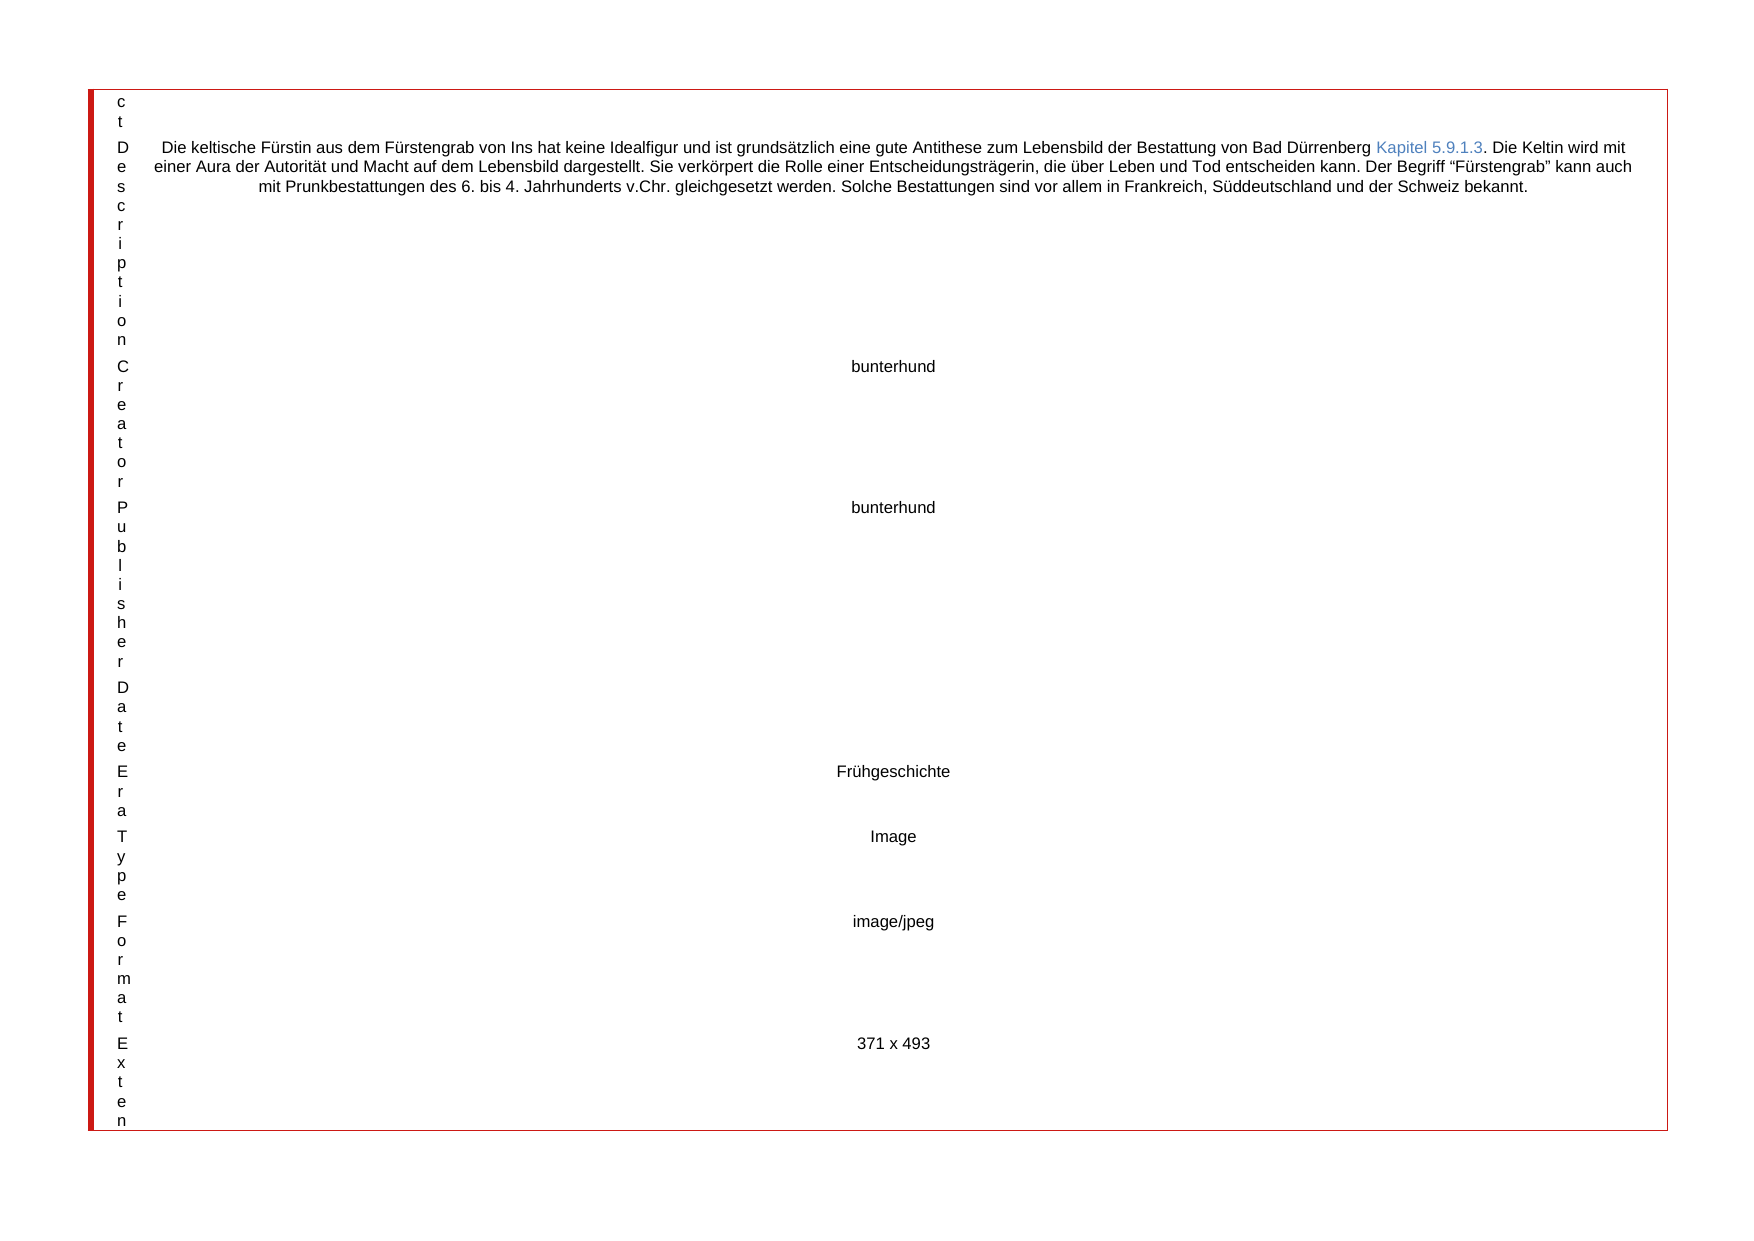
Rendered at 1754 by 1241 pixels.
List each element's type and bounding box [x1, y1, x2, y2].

table_header [94, 90, 1667, 1130]
